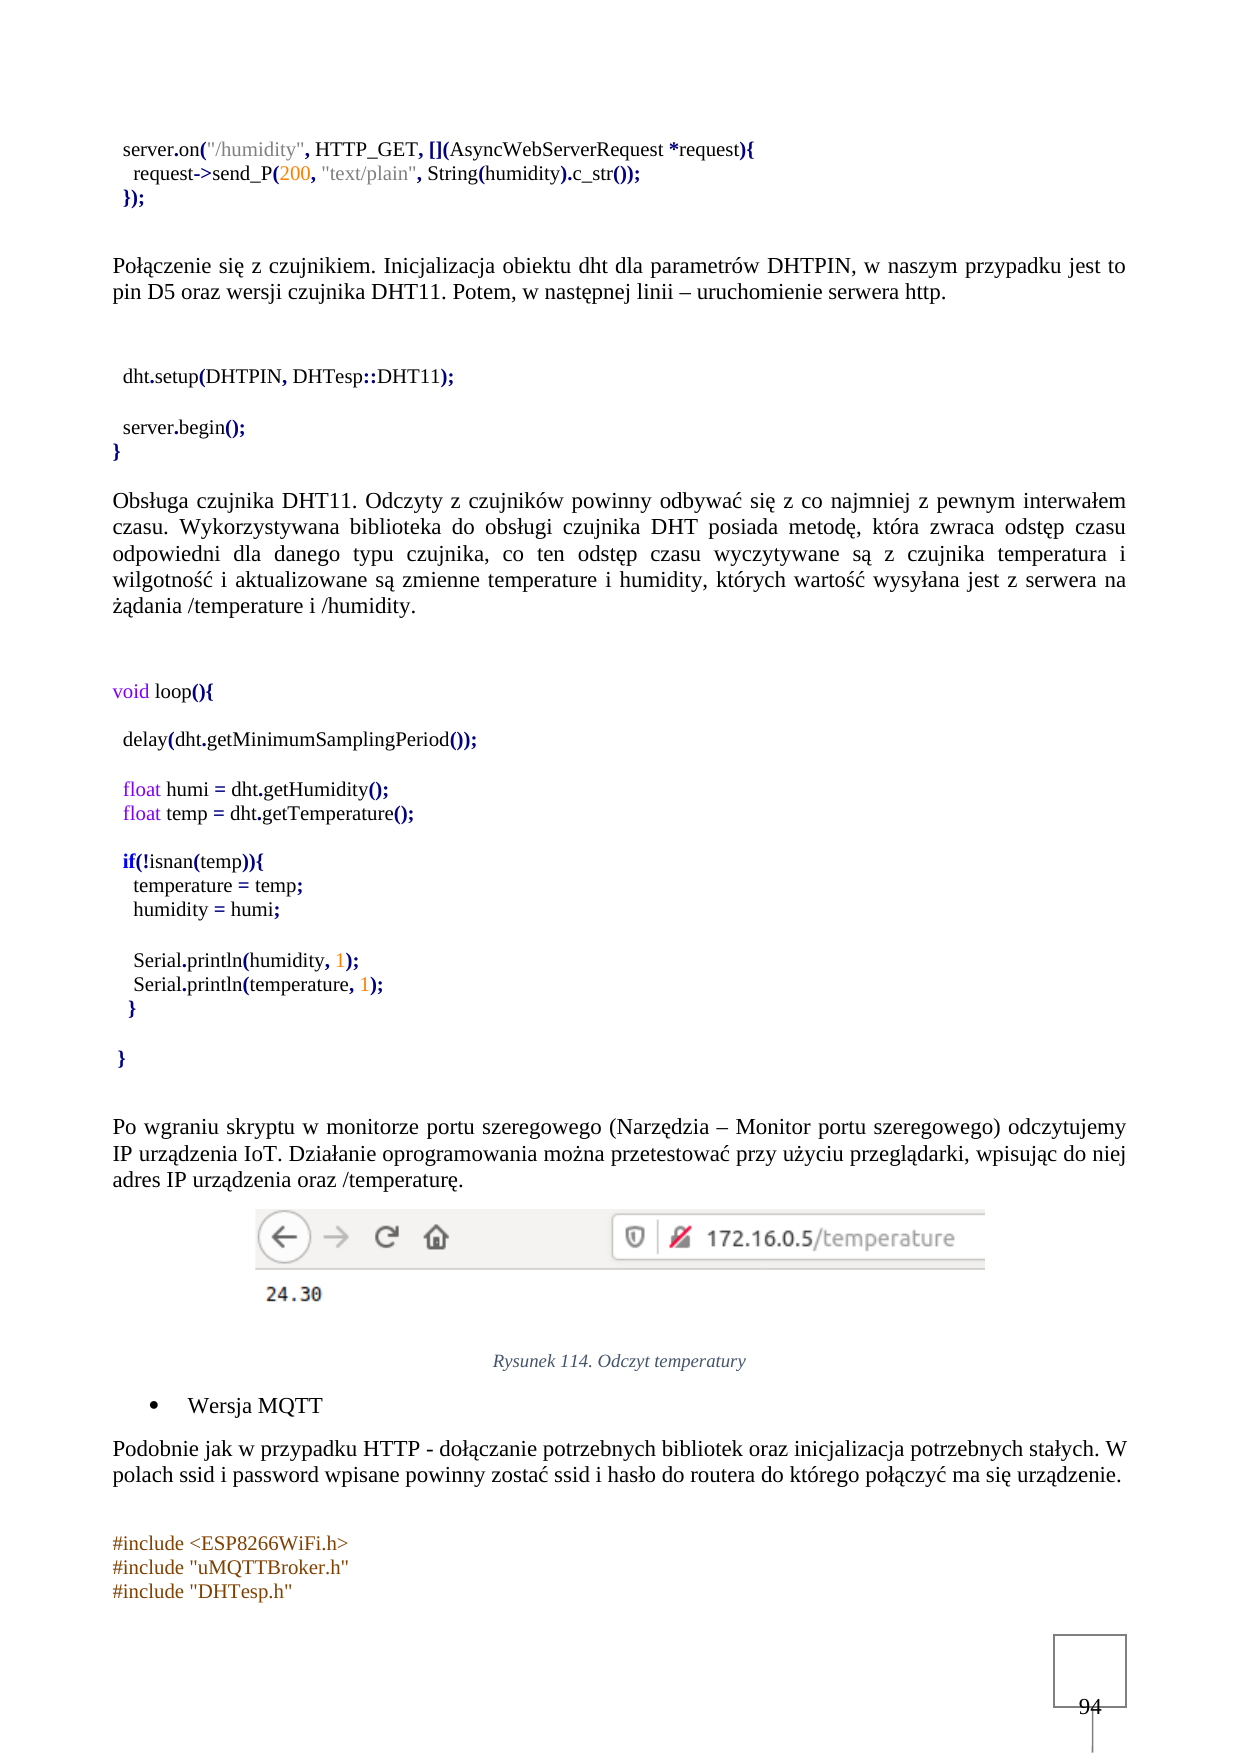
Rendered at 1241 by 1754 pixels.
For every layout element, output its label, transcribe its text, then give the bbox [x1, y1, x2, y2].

text delay(dht.getMinimumSamplingPeriod()); [112, 727, 1128, 751]
text temperature = temp; [112, 873, 1128, 897]
text if(!isnan(temp)){ [112, 849, 1128, 873]
text server.on("/humidity", HTTP_GET, [](AsyncWebServerRequest *request){ [112, 137, 1128, 161]
text void loop(){ [112, 678, 1128, 703]
text float temp = dht.getTemperature(); [112, 801, 1128, 825]
text } [112, 996, 1128, 1020]
list Wersja MQTT [150, 1392, 1128, 1418]
text #include <ESP8266WiFi.h> [112, 1531, 1128, 1555]
text Obsługa czujnika DHT11. Odczyty z czujników powinny odbywać się z co najmniej z pewnym interwałem czasu. Wykorzystywana biblioteka do obsługi czujnika DHT posiada metodę, która zwraca odstęp czasu odpowiedni dla danego typu czujnika, co ten odstęp czasu wyczytywane są z czujnika temperatura i wilgotność i aktualizowane są zmienne temperature i humidity, których wartość wysyłana jest z serwera na żądania /temperature i /humidity. [112, 487, 1128, 619]
text } [112, 1046, 1128, 1070]
text humidity = humi; [112, 897, 1128, 921]
text Połączenie się z czujnikiem. Inicjalizacja obiektu dht dla parametrów DHTPIN, w naszym przypadku jest to pin D5 oraz wersji czujnika DHT11. Potem, w następnej linii – uruchomienie serwera http. [112, 252, 1128, 305]
text Serial.println(humidity, 1); [112, 948, 1128, 972]
text Po wgraniu skryptu w monitorze portu szeregowego (Narzędzia – Monitor portu szeregowego) odczytujemy IP urządzenia IoT. Działanie oprogramowania można przetestować przy użyciu przeglądarki, wpisując do niej adres IP urządzenia oraz /temperaturę. [112, 1113, 1128, 1192]
text #include "DHTesp.h" [112, 1579, 1128, 1603]
text dht.setup(DHTPIN, DHTesp::DHT11); [112, 364, 1128, 388]
text request->send_P(200, "text/plain", String(humidity).c_str()); [112, 161, 1128, 185]
text Serial.println(temperature, 1); [112, 972, 1128, 996]
text server.begin(); [112, 415, 1128, 439]
text #include "uMQTTBroker.h" [112, 1555, 1128, 1579]
text float humi = dht.getHumidity(); [112, 777, 1128, 801]
text }); [112, 185, 1128, 209]
text Podobnie jak w przypadku HTTP - dołączanie potrzebnych bibliotek oraz inicjalizacja potrzebnych stałych. W polach ssid i password wpisane powinny zostać ssid i hasło do routera do którego połączyć ma się urządzenie. [112, 1435, 1128, 1488]
text } [112, 439, 1128, 463]
picture [255, 1209, 985, 1331]
